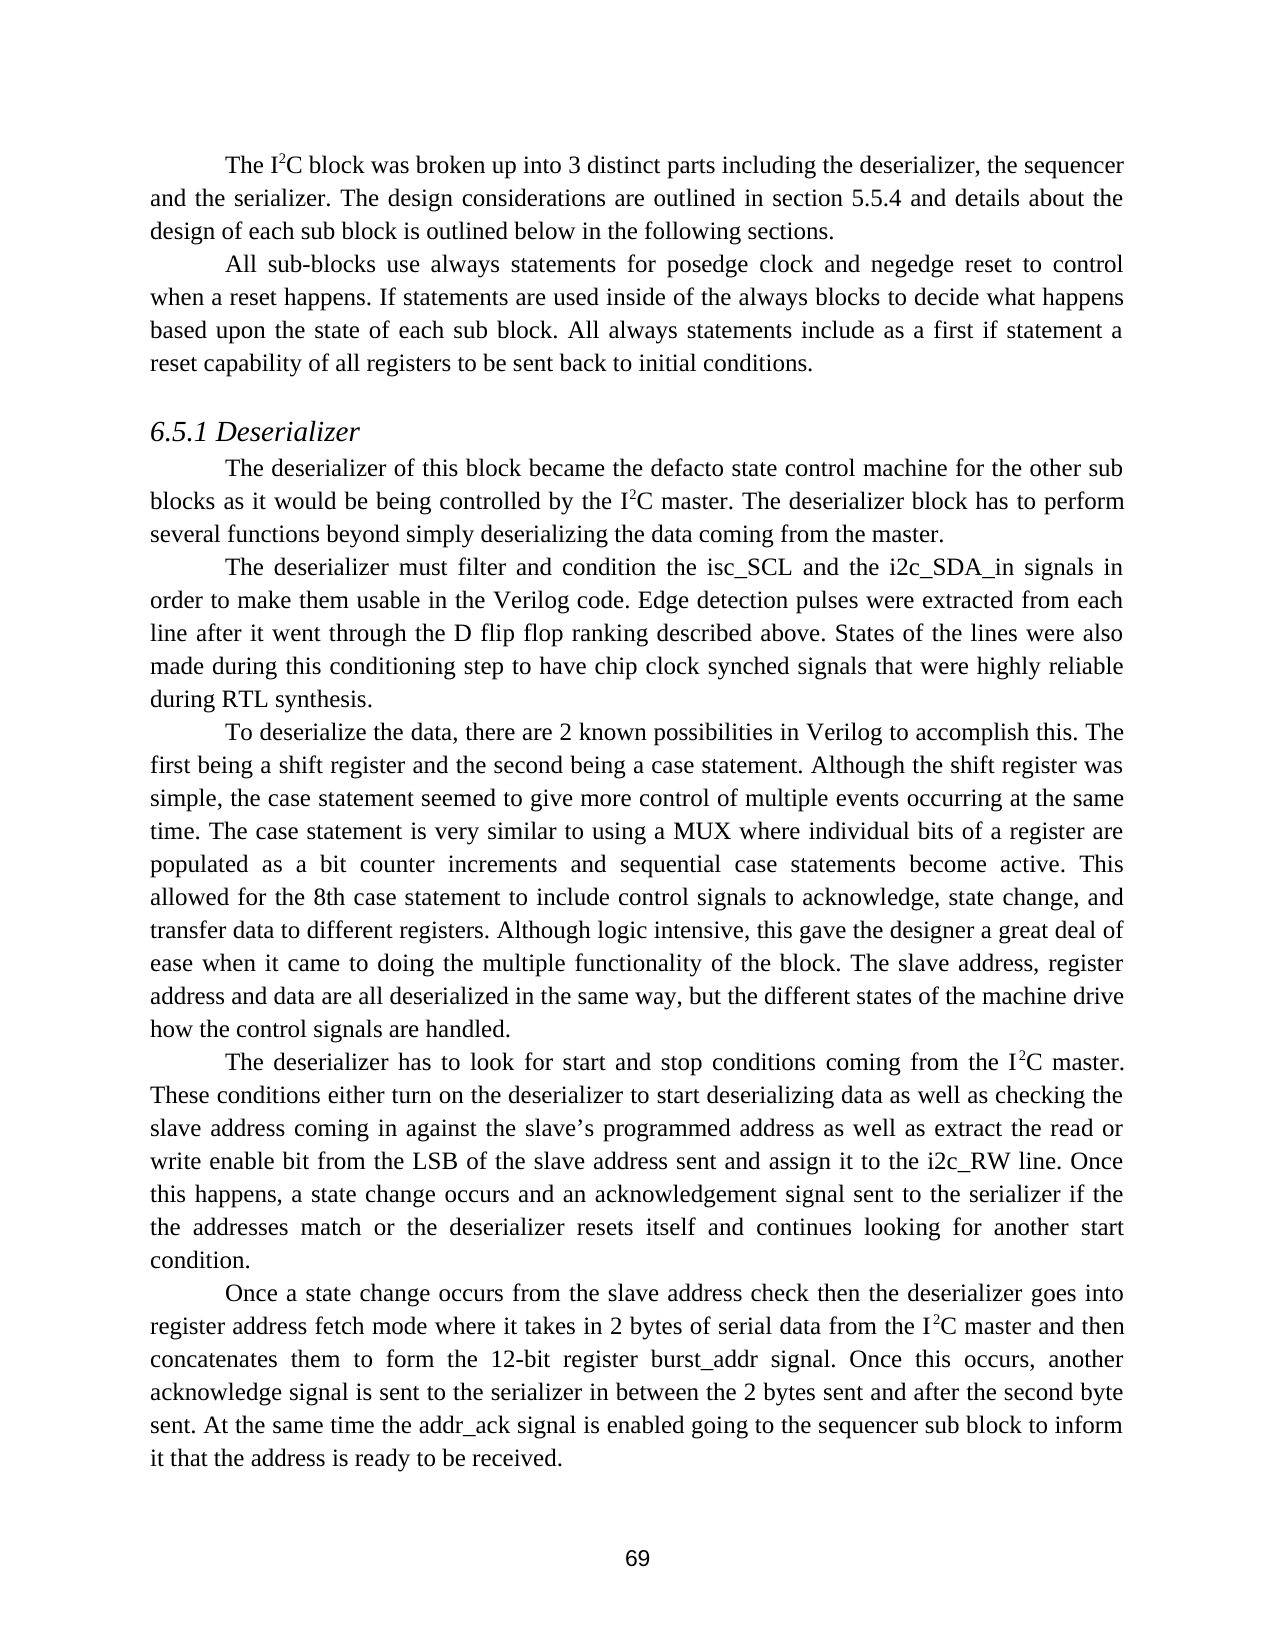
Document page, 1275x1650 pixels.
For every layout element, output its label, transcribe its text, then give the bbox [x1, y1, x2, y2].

text Once a state change occurs from the slave address check then the deserializer goes into register address fetch mode where it takes in 2 bytes of serial data from the I2C master and then concatenates them to form the 12-bit register burst_addr signal. Once this occurs, another acknowledge signal is sent to the serializer in between the 2 bytes sent and after the second byte sent. At the same time the addr_ack signal is enabled going to the sequencer sub block to inform it that the address is ready to be received. [150, 1278, 1125, 1472]
text The deserializer must filter and condition the isc_SCL and the i2c_SDA_in signals in order to make them usable in the Verilog code. Edge detection pulses were extracted from each line after it went through the D flip flop ranking described above. States of the lines were also made during this conditioning step to have chip clock synched signals that were highly reliable during RTL synthesis. [150, 552, 1125, 713]
text The deserializer has to look for start and stop conditions coming from the I2C master. These conditions either turn on the deserializer to start deserializing data as well as checking the slave address coming in against the slave’s programmed address as well as extract the read or write enable bit from the LSB of the slave address sent and assign it to the i2c_RW line. Once this happens, a state change occurs and an acknowledgement signal sent to the serializer if the the addresses match or the deserializer resets itself and continues looking for another start condition. [150, 1047, 1125, 1274]
text The deserializer of this block became the defacto state control machine for the other sub blocks as it would be being controlled by the I2C master. The deserializer block has to perform several functions beyond simply deserializing the data coming from the master. [150, 453, 1125, 547]
text All sub-blocks use always statements for posedge clock and negedge reset to control when a reset happens. If statements are used inside of the always blocks to decide what happens based upon the state of each sub block. All always statements include as a first if statement a reset capability of all registers to be sent back to initial conditions. [150, 249, 1125, 377]
text To deserialize the data, there are 2 known possibilities in Verilog to accomplish this. The first being a shift register and the second being a case statement. Although the shift register was simple, the case statement seemed to give more control of multiple events occurring at the same time. The case statement is very similar to using a MUX where individual bits of a register are populated as a bit counter increments and sequential case statements become active. This allowed for the 8th case statement to include control signals to acknowledge, state change, and transfer data to different registers. Although logic intensive, this gave the designer a great deal of ease when it came to doing the multiple functionality of the block. The slave address, register address and data are all deserialized in the same way, but the different states of the machine drive how the control signals are handled. [150, 717, 1125, 1043]
text The I2C block was broken up into 3 distinct parts including the deserializer, the sequencer and the serializer. The design considerations are outlined in section 5.5.4 and details about the design of each sub block is outlined below in the following sections. [150, 150, 1125, 245]
text 6.5.1 Deserializer [150, 414, 1125, 448]
